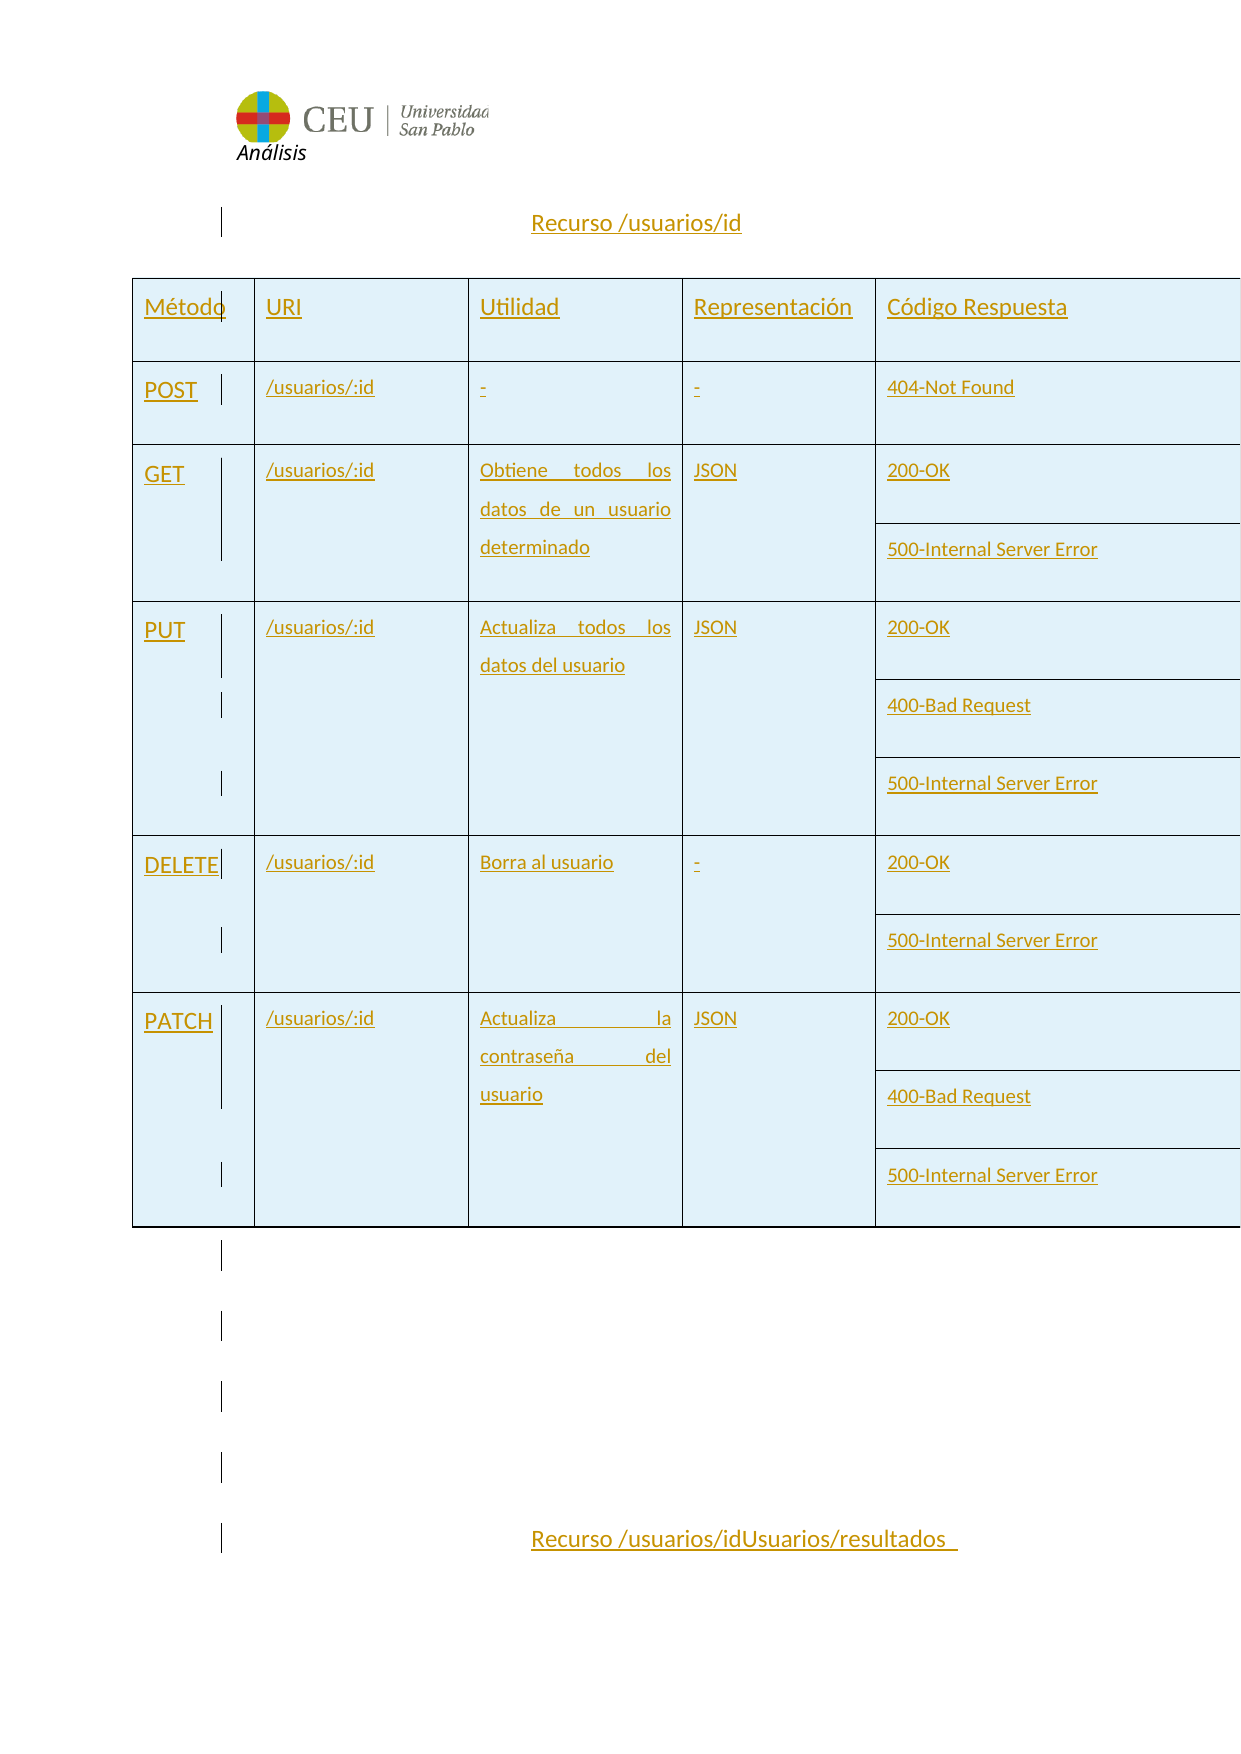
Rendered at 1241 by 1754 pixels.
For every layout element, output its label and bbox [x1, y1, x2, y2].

picture [235, 89, 489, 143]
